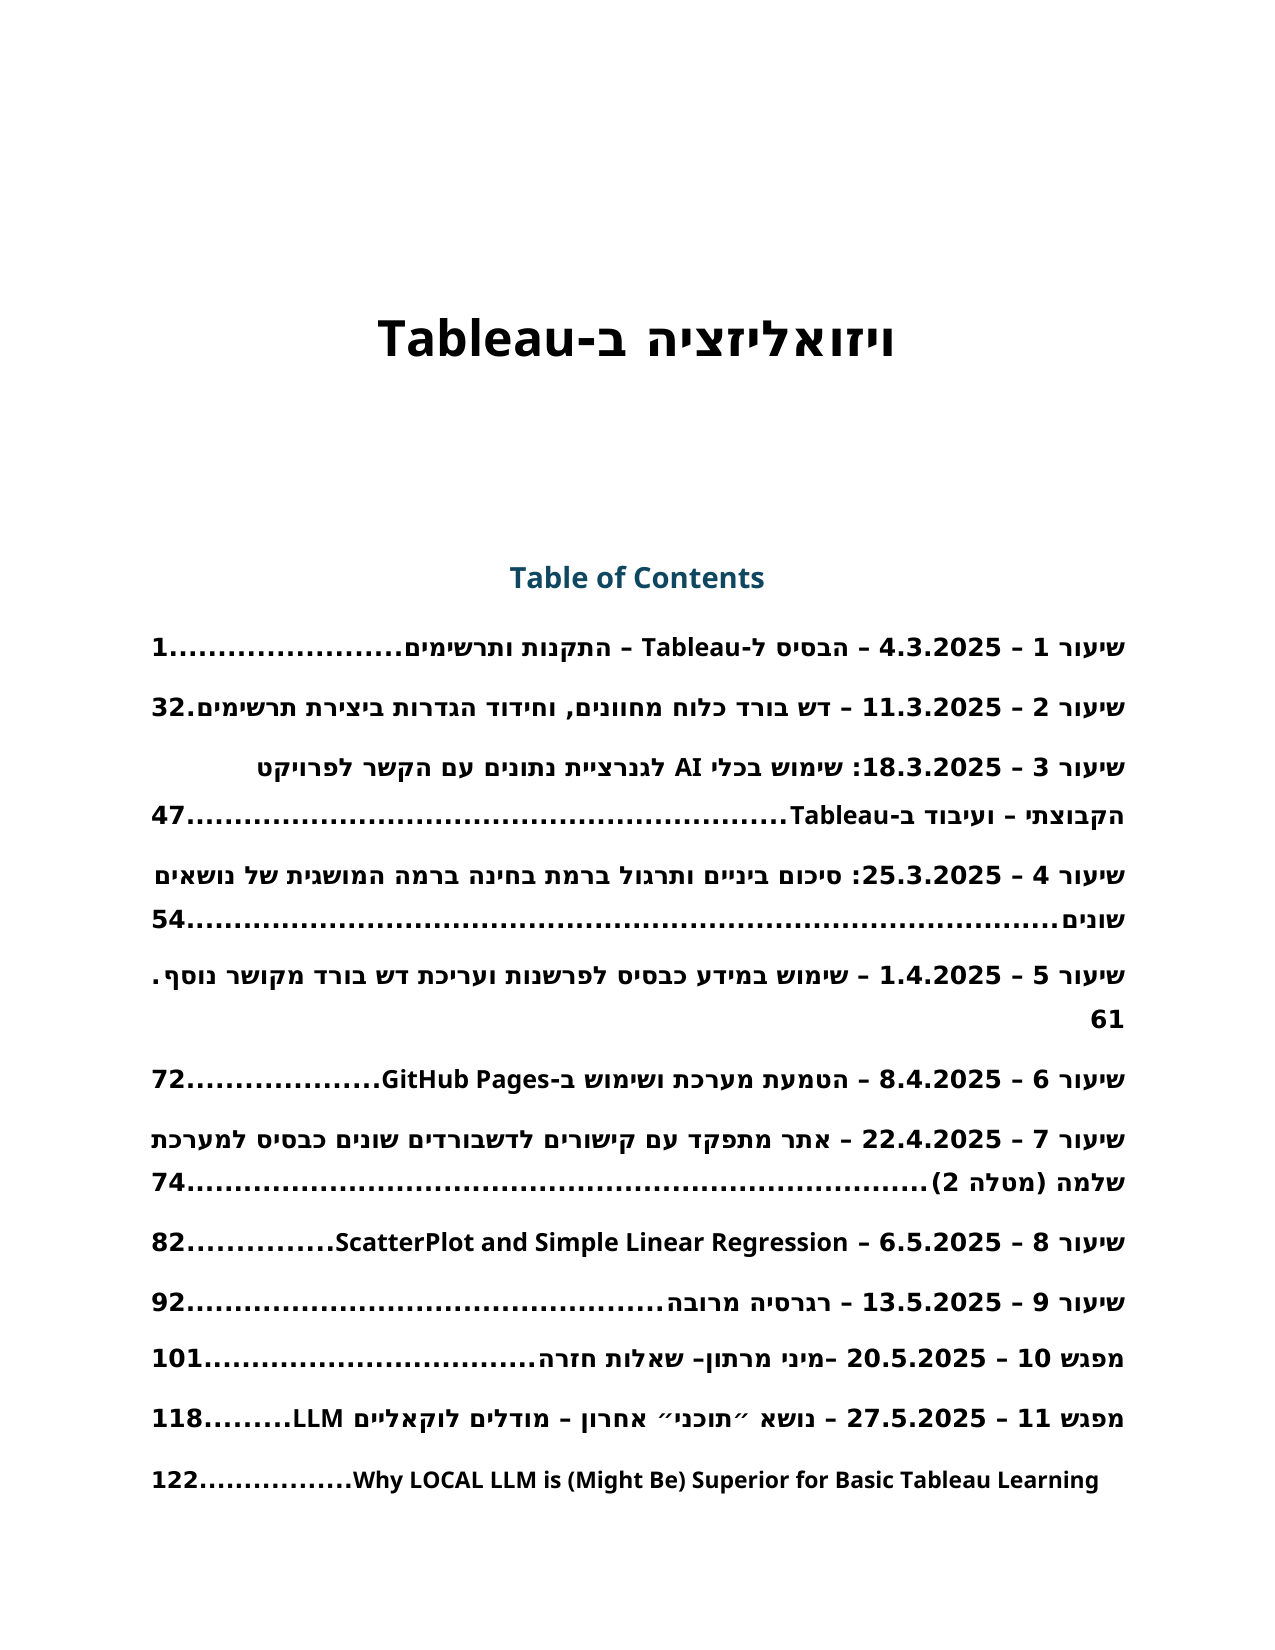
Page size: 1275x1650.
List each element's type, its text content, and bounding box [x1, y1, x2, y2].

text ויזואליזציה ב-Tableau [150, 303, 1125, 371]
